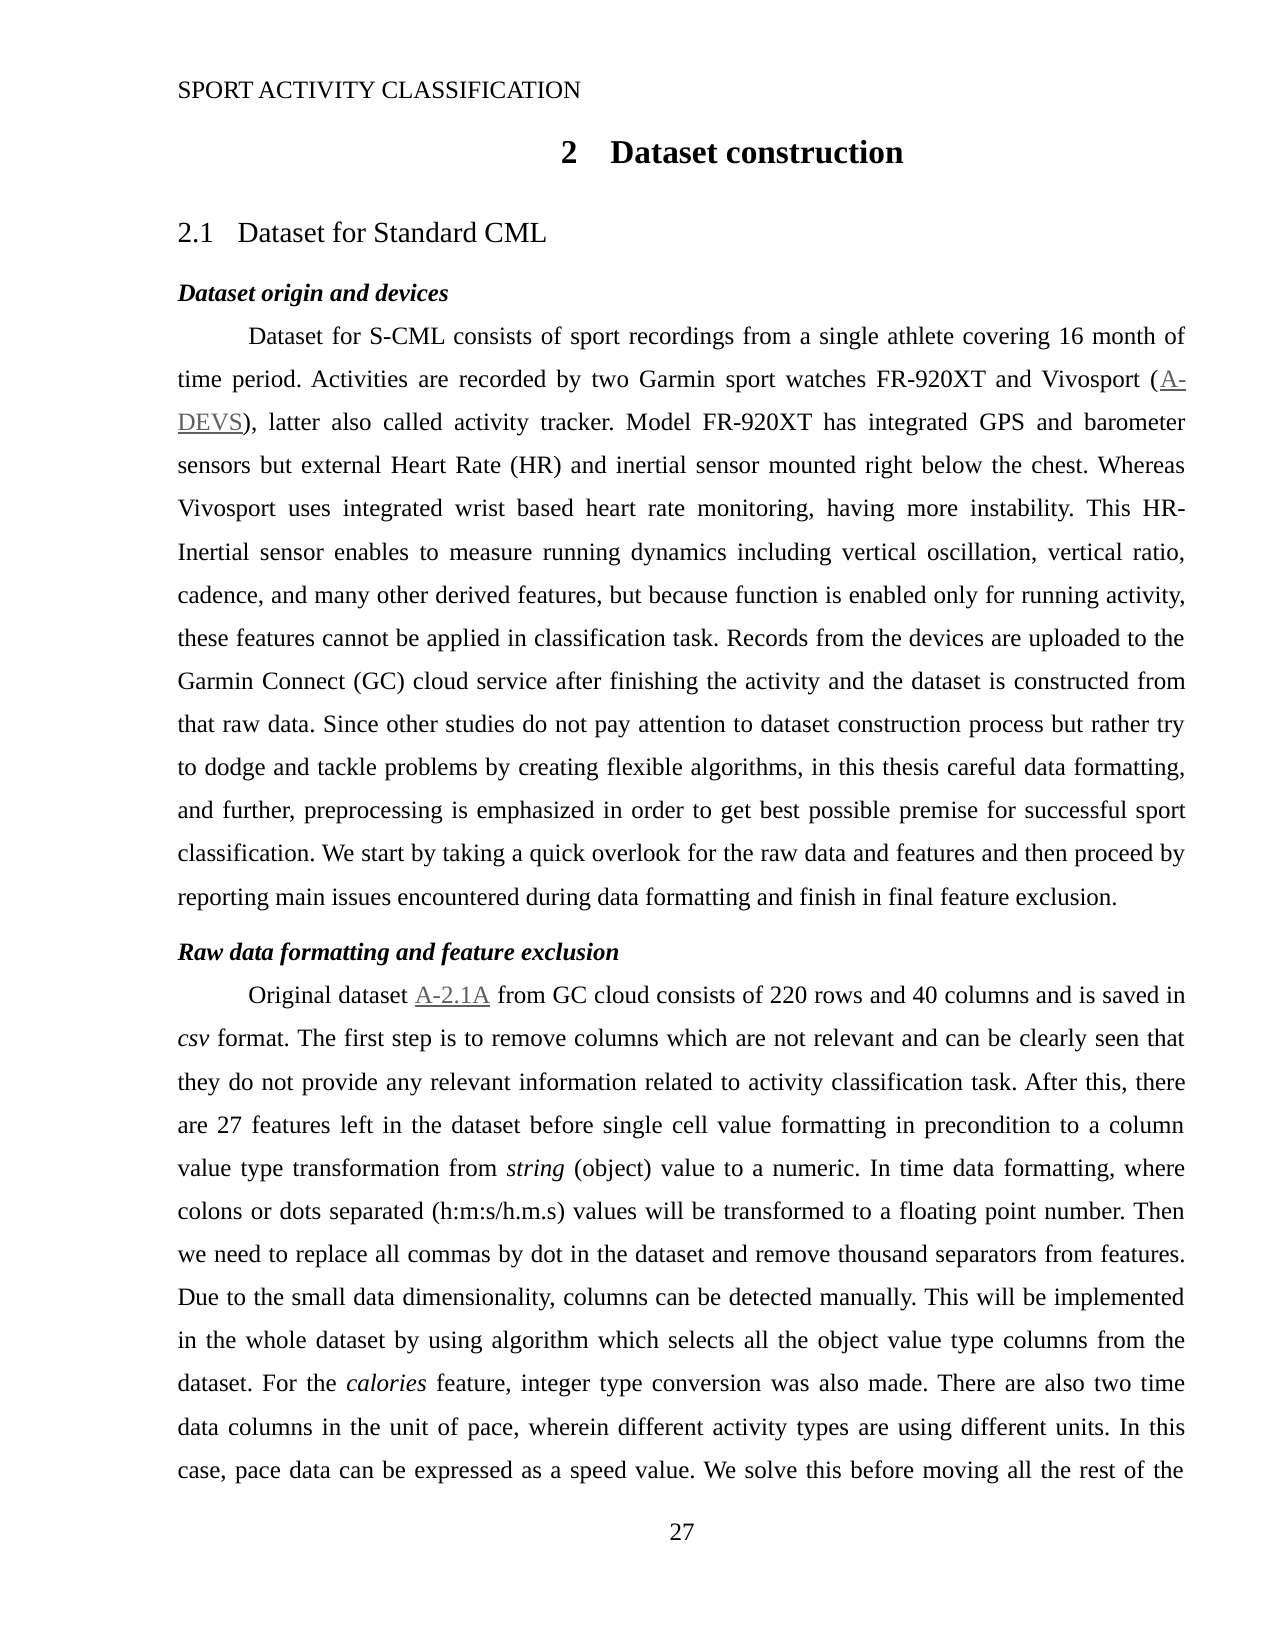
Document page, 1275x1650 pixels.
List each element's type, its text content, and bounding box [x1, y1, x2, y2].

subtitle Dataset for Standard CML [177, 215, 1186, 248]
subtitle Dataset origin and devices [177, 278, 1186, 307]
subtitle Raw data formatting and feature exclusion [177, 937, 1186, 966]
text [177, 980, 1186, 1483]
text Dataset for S-CML consists of sport recordings from a single athlete covering 16 month of time period. Activities are recorded by two Garmin sport watches FR-920XT and Vivosport (A-DEVS), latter also called activity tracker. Model FR-920XT has integrated GPS and barometer sensors but external Heart Rate (HR) and inertial sensor mounted right below the chest. Whereas Vivosport uses integrated wrist based heart rate monitoring, having more instability. This HR-Inertial sensor enables to measure running dynamics including vertical oscillation, vertical ratio, cadence, and many other derived features, but because function is enabled only for running activity, these features cannot be applied in classification task. Records from the devices are uploaded to the Garmin Connect (GC) cloud service after finishing the activity and the dataset is constructed from that raw data. Since other studies do not pay attention to dataset construction process but rather try to dodge and tackle problems by creating flexible algorithms, in this thesis careful data formatting, and further, preprocessing is emphasized in order to get best possible premise for successful sport classification. We start by taking a quick overlook for the raw data and features and then proceed by reporting main issues encountered during data formatting and finish in final feature exclusion. [177, 321, 1186, 910]
subtitle Dataset construction [207, 132, 1186, 171]
